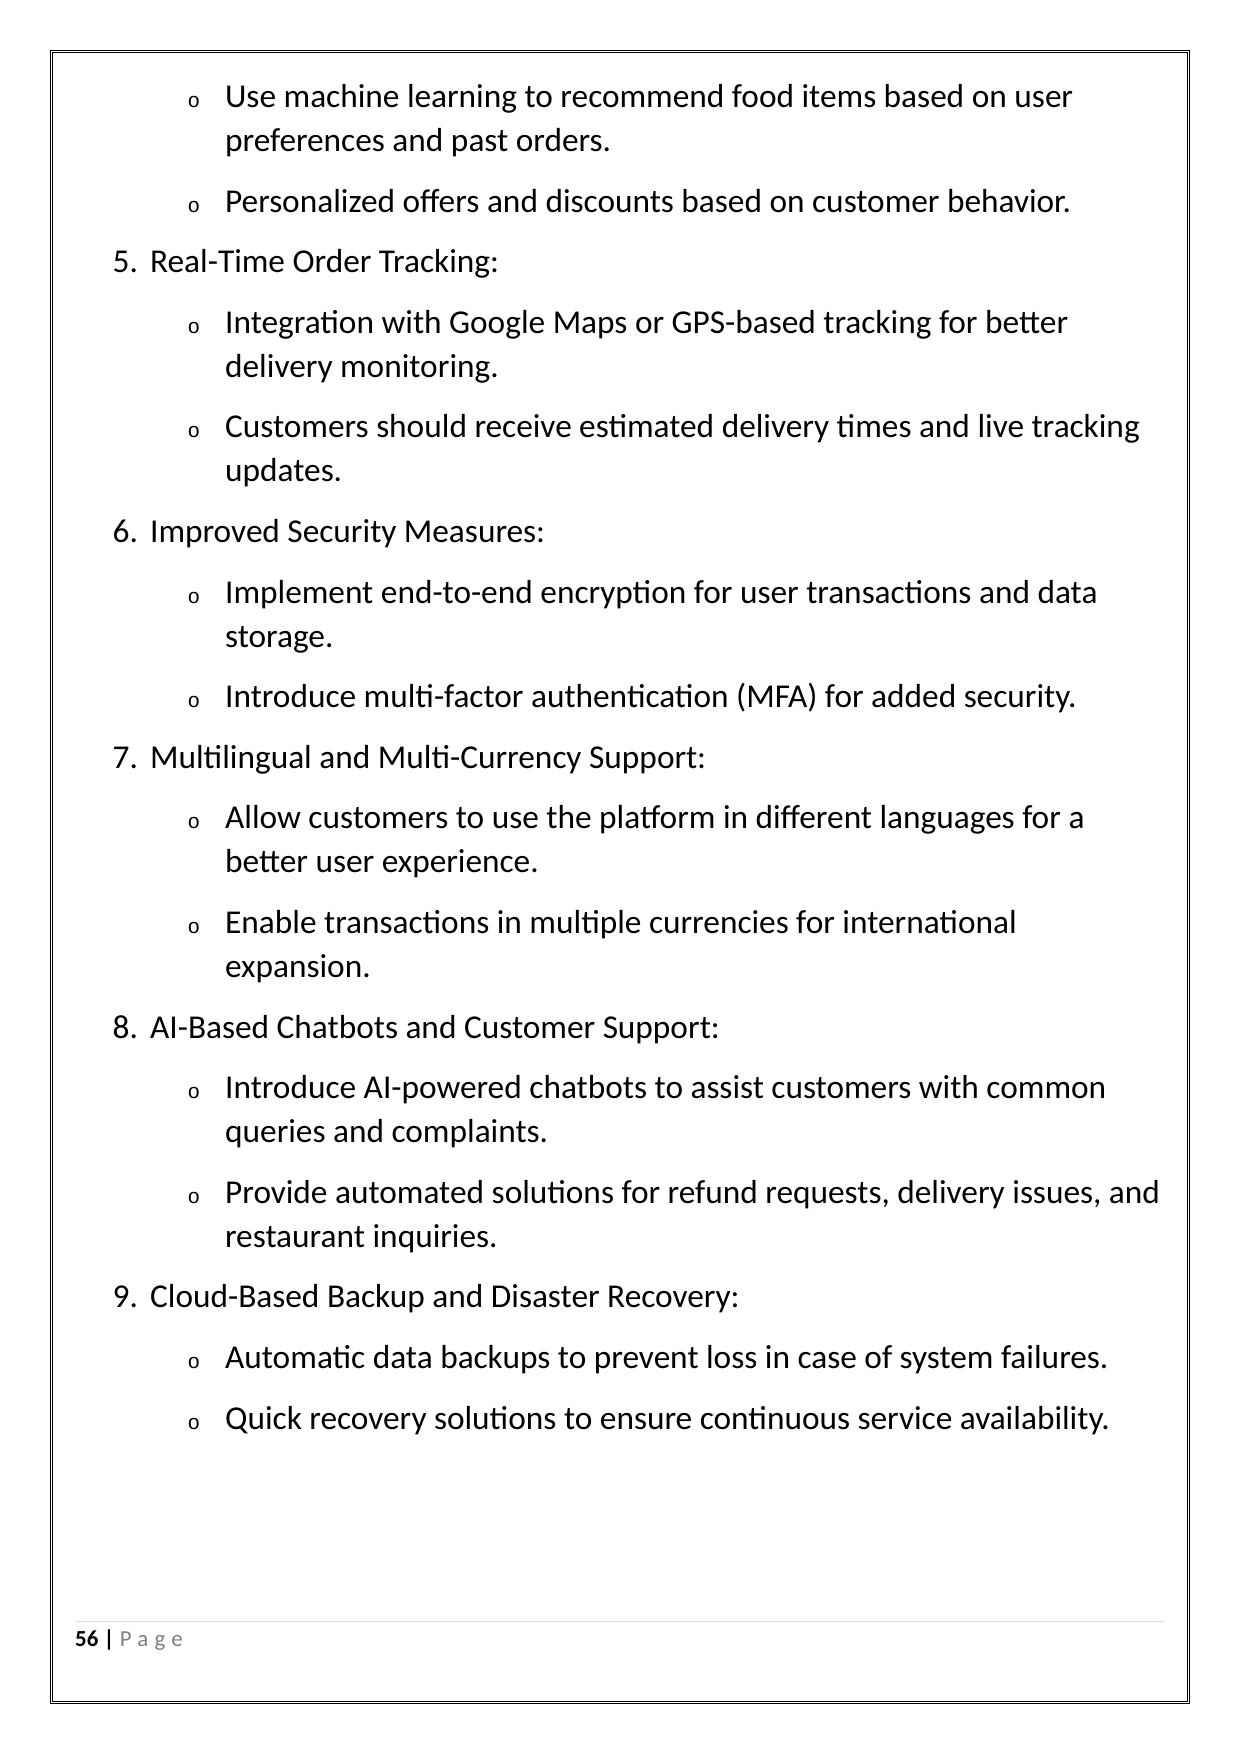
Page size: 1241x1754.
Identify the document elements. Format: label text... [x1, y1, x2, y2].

list Real-Time Order Tracking: [112, 240, 1165, 281]
list Personalized offers and discounts based on customer behavior. [187, 179, 1165, 220]
list Introduce AI-powered chatbots to assist customers with common queries and complaints. [187, 1066, 1165, 1151]
list Allow customers to use the platform in different languages for a better user experience. [187, 796, 1165, 881]
list Introduce multi-factor authentication (MFA) for added security. [187, 675, 1165, 716]
list Enable transactions in multiple currencies for international expansion. [187, 901, 1165, 986]
list Automatic data backups to prevent loss in case of system failures. [187, 1336, 1165, 1377]
list Use machine learning to recommend food items based on user preferences and past orders. [187, 75, 1165, 160]
list Multilingual and Multi-Currency Support: [112, 736, 1165, 777]
list Provide automated solutions for refund requests, delivery issues, and restaurant inquiries. [187, 1171, 1165, 1256]
list Customers should receive estimated delivery times and live tracking updates. [187, 405, 1165, 490]
list Integration with Google Maps or GPS-based tracking for better delivery monitoring. [187, 301, 1165, 386]
list Cloud-Based Backup and Disaster Recovery: [112, 1275, 1165, 1316]
list Quick recovery solutions to ensure continuous service availability. [187, 1397, 1165, 1437]
list AI-Based Chatbots and Customer Support: [112, 1006, 1165, 1046]
list Improved Security Measures: [112, 510, 1165, 551]
list Implement end-to-end encryption for user transactions and data storage. [187, 571, 1165, 655]
